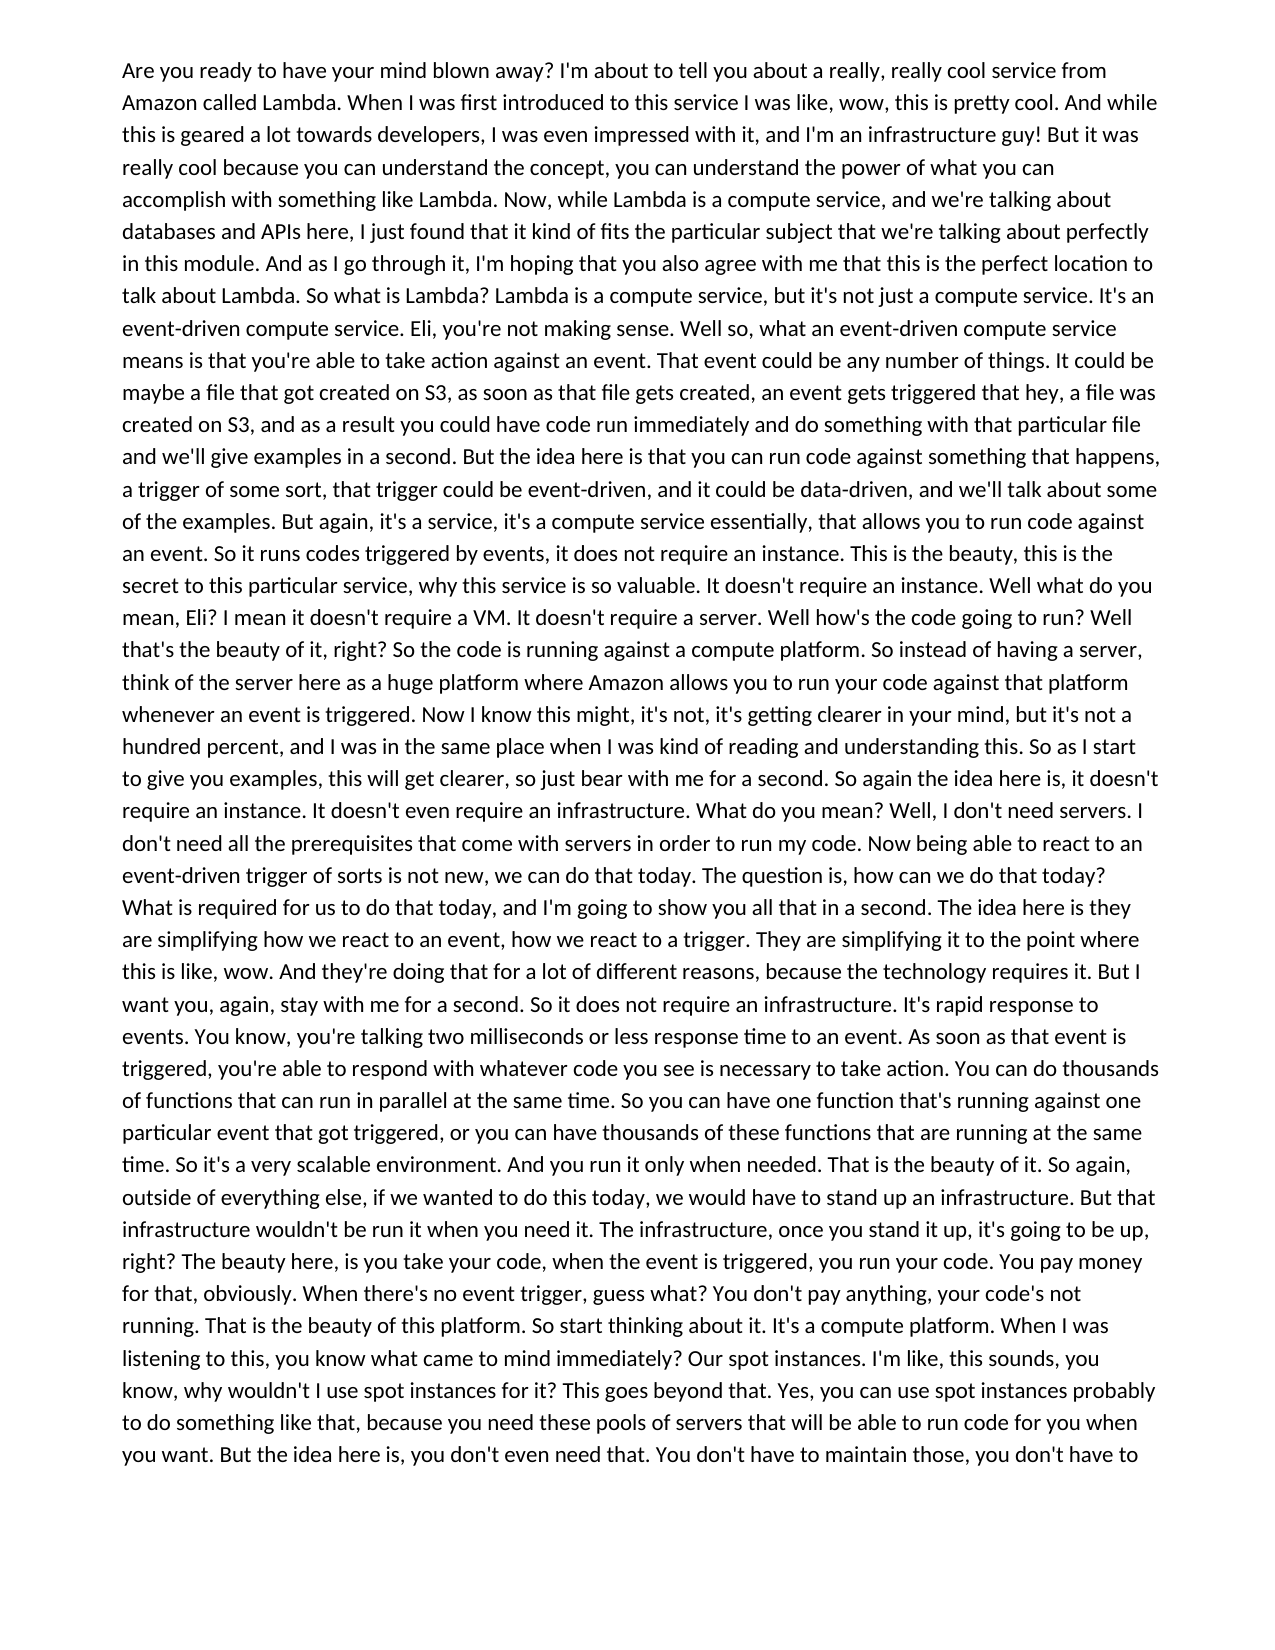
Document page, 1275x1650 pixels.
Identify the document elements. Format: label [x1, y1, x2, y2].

text [122, 56, 1162, 1468]
